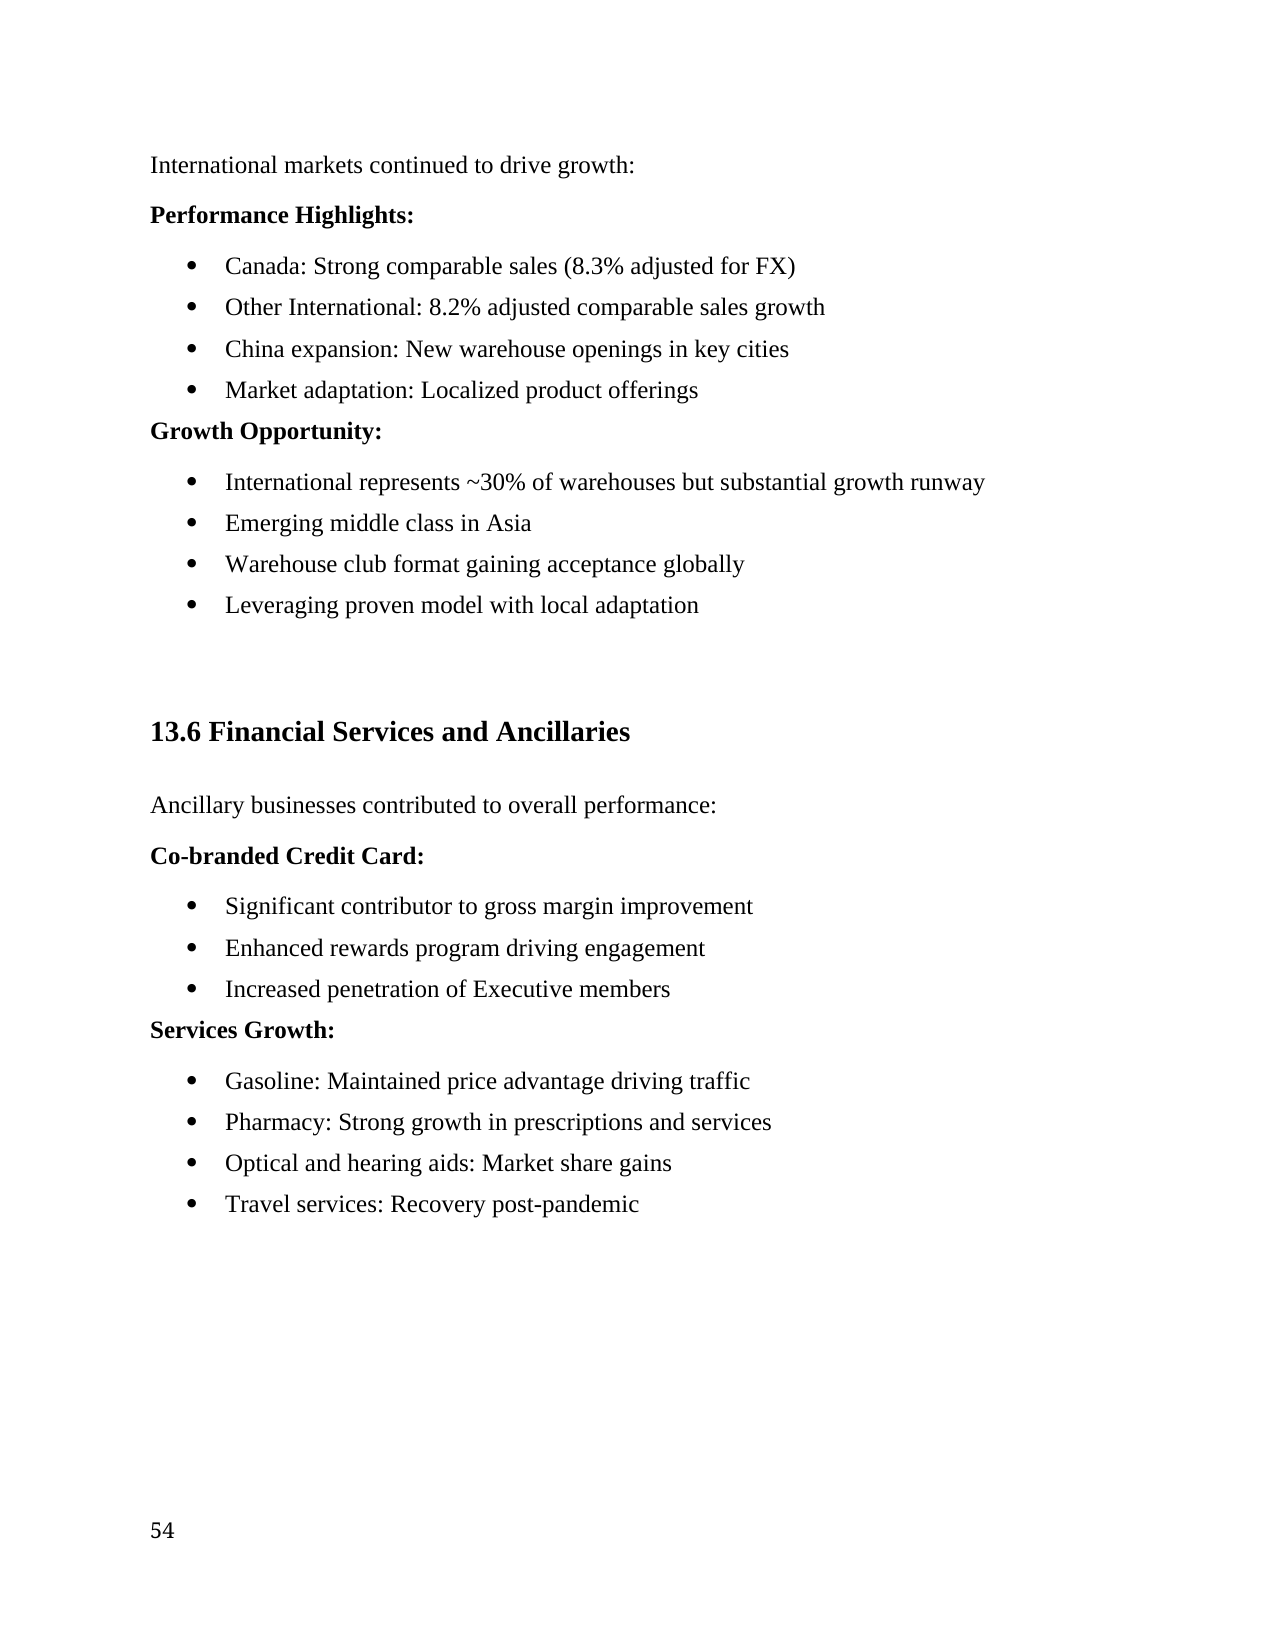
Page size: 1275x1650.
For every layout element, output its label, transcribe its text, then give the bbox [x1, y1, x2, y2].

list Emerging middle class in Asia [187, 508, 1125, 537]
text Growth Opportunity: [150, 416, 1125, 445]
subtitle 13.6 Financial Services and Ancillaries [150, 714, 1125, 748]
list Leveraging proven model with local adaptation [187, 591, 1125, 619]
list Enhanced rewards program driving engagement [187, 933, 1125, 961]
list Canada: Strong comparable sales (8.3% adjusted for FX) [187, 251, 1125, 280]
list Pharmacy: Strong growth in prescriptions and services [187, 1107, 1125, 1136]
text Ancillary businesses contributed to overall performance: [150, 790, 1125, 819]
list Increased penetration of Executive members [187, 974, 1125, 1003]
list Significant contributor to gross margin improvement [187, 891, 1125, 920]
list Warehouse club format gaining acceptance globally [187, 549, 1125, 578]
list Gasoline: Maintained price advantage driving traffic [187, 1066, 1125, 1094]
list Travel services: Recovery post-pandemic [187, 1189, 1125, 1218]
list China expansion: New warehouse openings in key cities [187, 334, 1125, 362]
list Market adaptation: Localized product offerings [187, 375, 1125, 404]
text Performance Highlights: [150, 201, 1125, 229]
text Services Growth: [150, 1015, 1125, 1044]
list Other International: 8.2% adjusted comparable sales growth [187, 292, 1125, 321]
list Optical and hearing aids: Market share gains [187, 1148, 1125, 1177]
text Co-branded Credit Card: [150, 841, 1125, 869]
text International markets continued to drive growth: [150, 150, 1125, 179]
list International represents ~30% of warehouses but substantial growth runway [187, 467, 1125, 496]
